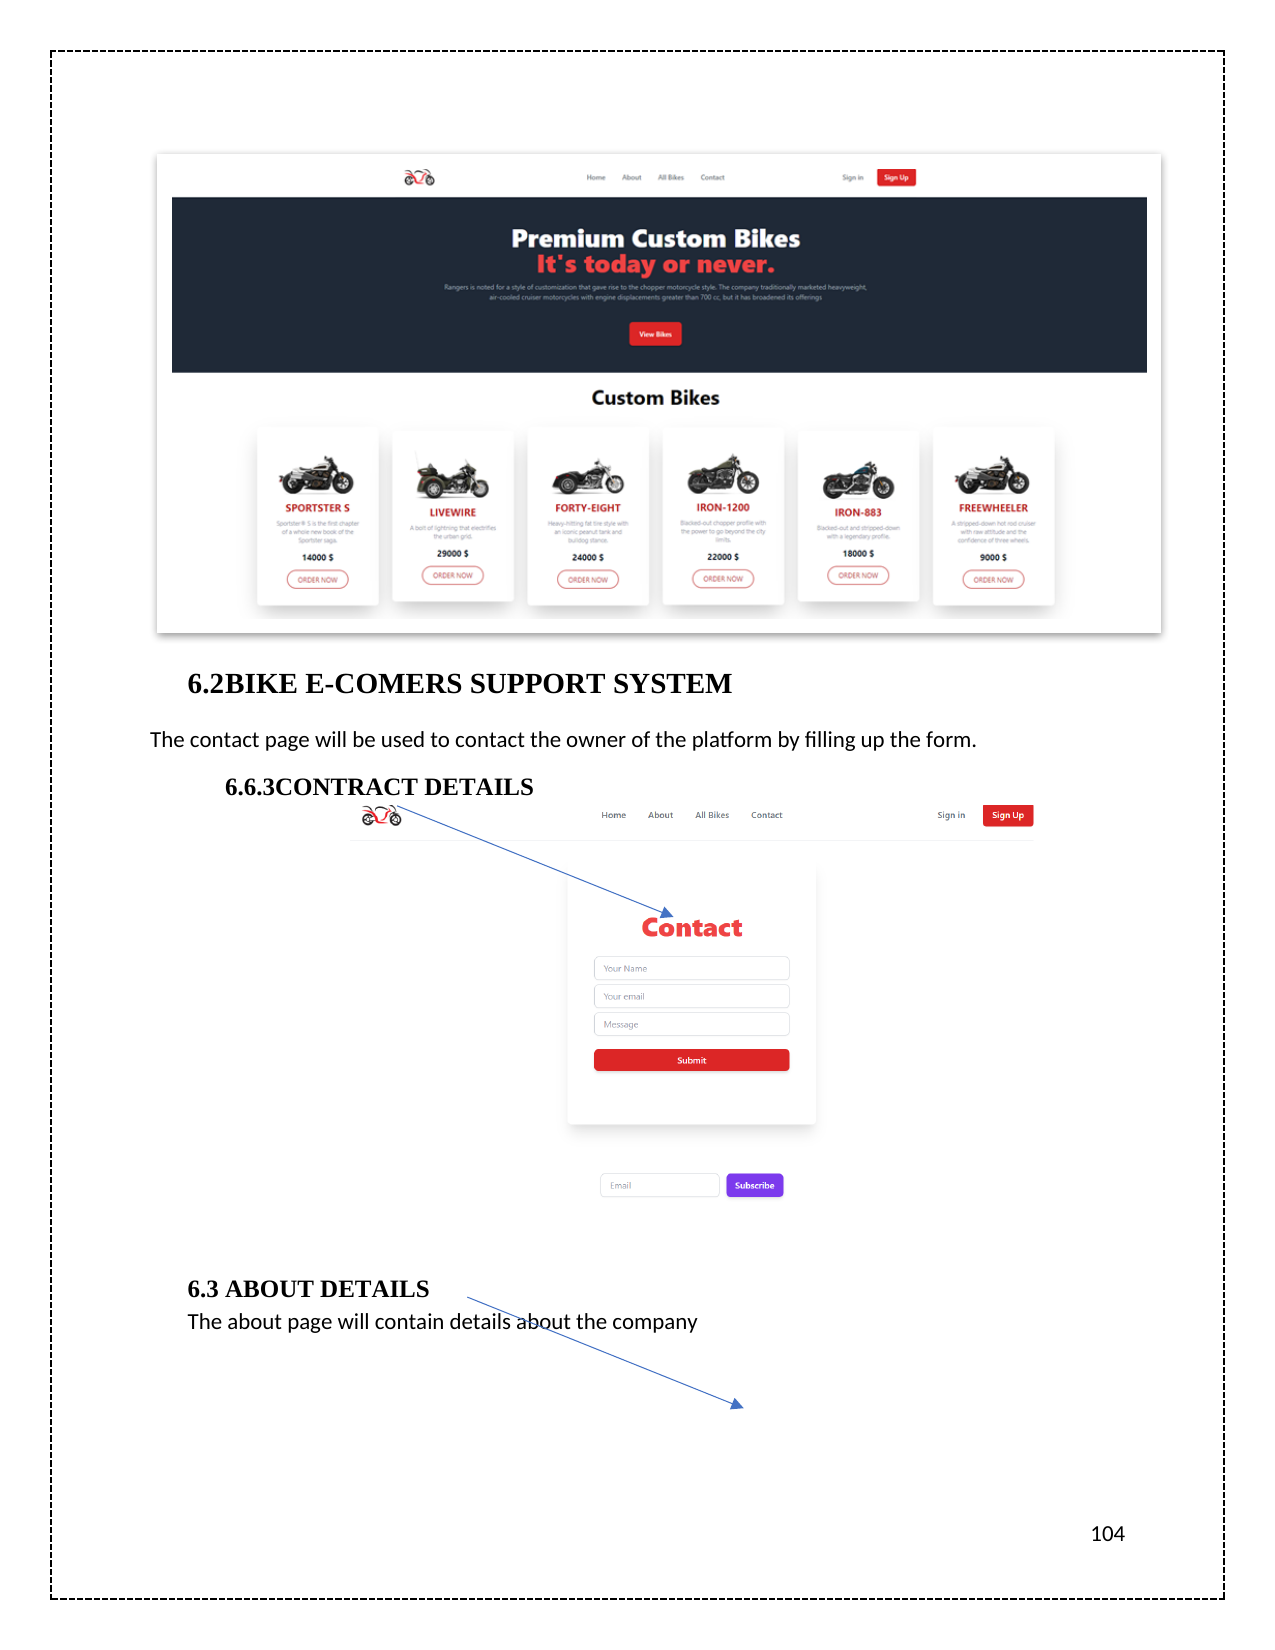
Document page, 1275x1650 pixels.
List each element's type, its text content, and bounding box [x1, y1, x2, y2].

list 6.6.3Contract Details [225, 772, 1125, 801]
list The about page will contain details about the company [496, 1307, 1125, 1335]
list The about page will contain details about the company [187, 1307, 557, 1335]
picture [172, 169, 1147, 619]
text The contact page will be used to contact the owner of the platform by filling up the form. [150, 725, 1125, 753]
list About Details [187, 1274, 1125, 1303]
picture [300, 805, 1086, 1204]
list Bike E-comers Support System [187, 666, 1125, 699]
